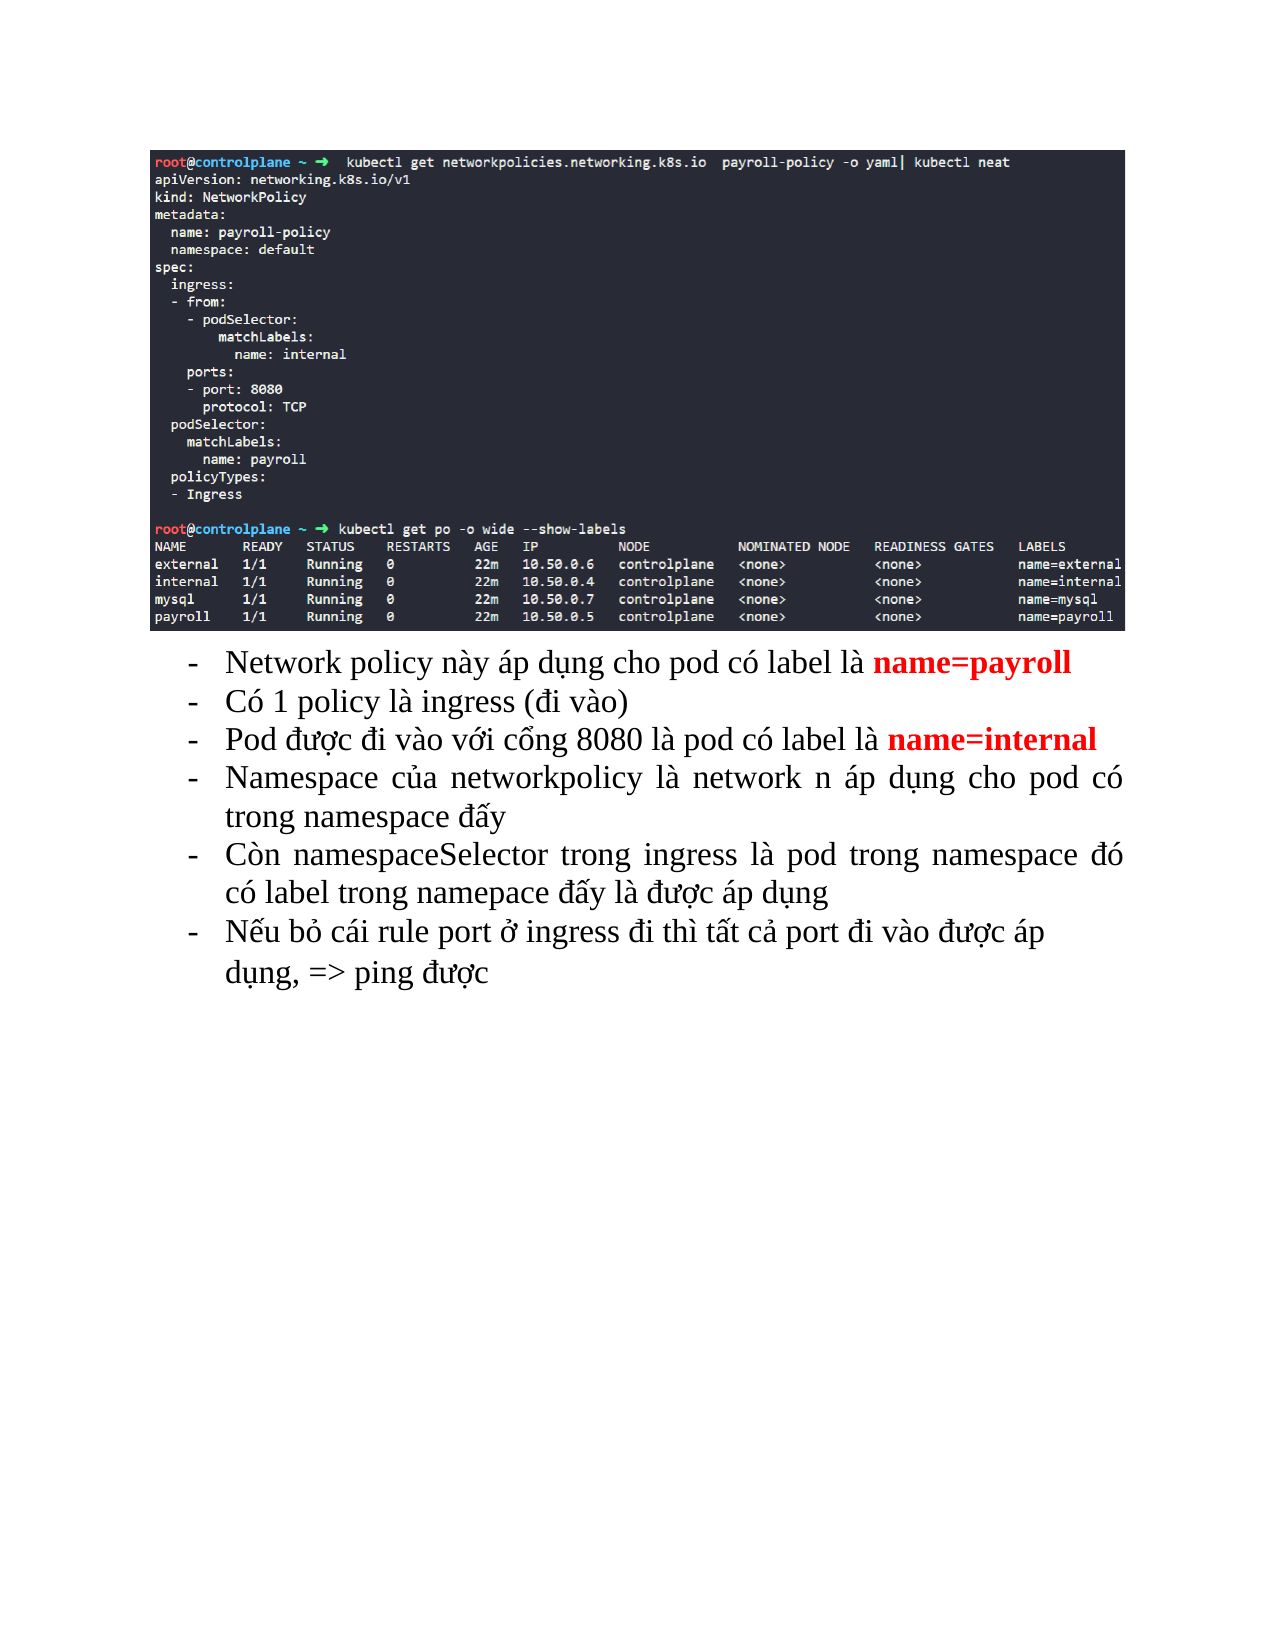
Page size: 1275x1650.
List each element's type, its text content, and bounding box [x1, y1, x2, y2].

list Còn namespaceSelector trong ingress là pod trong namespace đó có label trong namepace đấy là được áp dụng [187, 834, 1125, 911]
list Có 1 policy là ingress (đi vào) [187, 681, 1125, 719]
list Namespace của networkpolicy là network n áp dụng cho pod có trong namespace đấy [187, 758, 1125, 834]
picture [150, 150, 1125, 631]
list Network policy này áp dụng cho pod có label là name=payroll [187, 643, 1125, 681]
list Nếu bỏ cái rule port ở ingress đi thì tất cả port đi vào được áp dụng, => ping được [187, 911, 1125, 991]
list Pod được đi vào với cổng 8080 là pod có label là name=internal [187, 719, 1125, 758]
